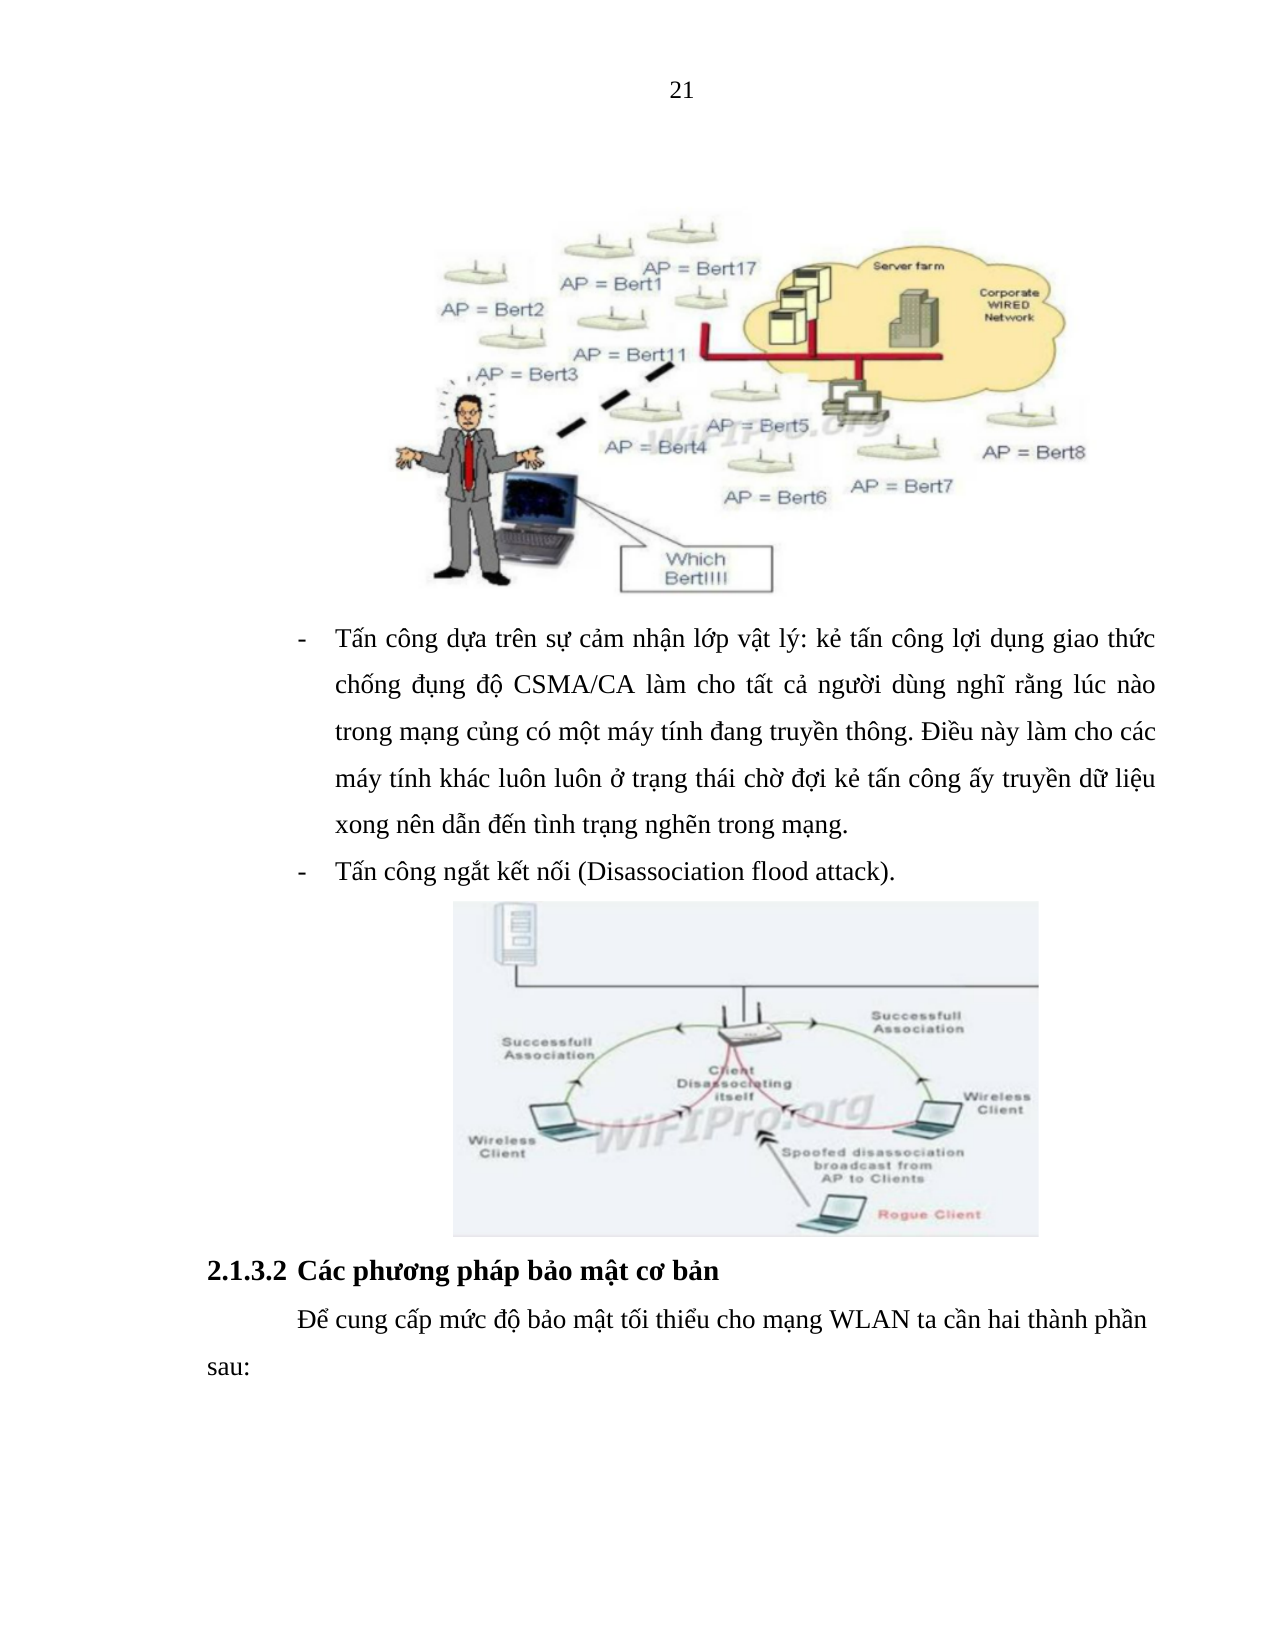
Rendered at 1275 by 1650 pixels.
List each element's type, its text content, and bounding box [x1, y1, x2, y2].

text Để cung cấp mức độ bảo mật tối thiểu cho mạng WLAN ta cần hai thành phần sau: [207, 1303, 1157, 1381]
picture [384, 206, 1108, 605]
list Tấn công dựa trên sự cảm nhận lớp vật lý: kẻ tấn công lợi dụng giao thức chống đụng độ CSMA/CA làm cho tất cả người dùng nghĩ rằng lúc nào trong mạng củng có một máy tính đang truyền thông. Điều này làm cho các máy tính khác luôn luôn ở trạng thái chờ đợi kẻ tấn công ấy truyền dữ liệu xong nên dẫn đến tình trạng nghẽn trong mạng. [297, 622, 1157, 839]
picture [453, 901, 1039, 1237]
list Các phương pháp bảo mật cơ bản [207, 1253, 1157, 1287]
list Tấn công ngắt kết nối (Disassociation flood attack). [297, 855, 1157, 886]
